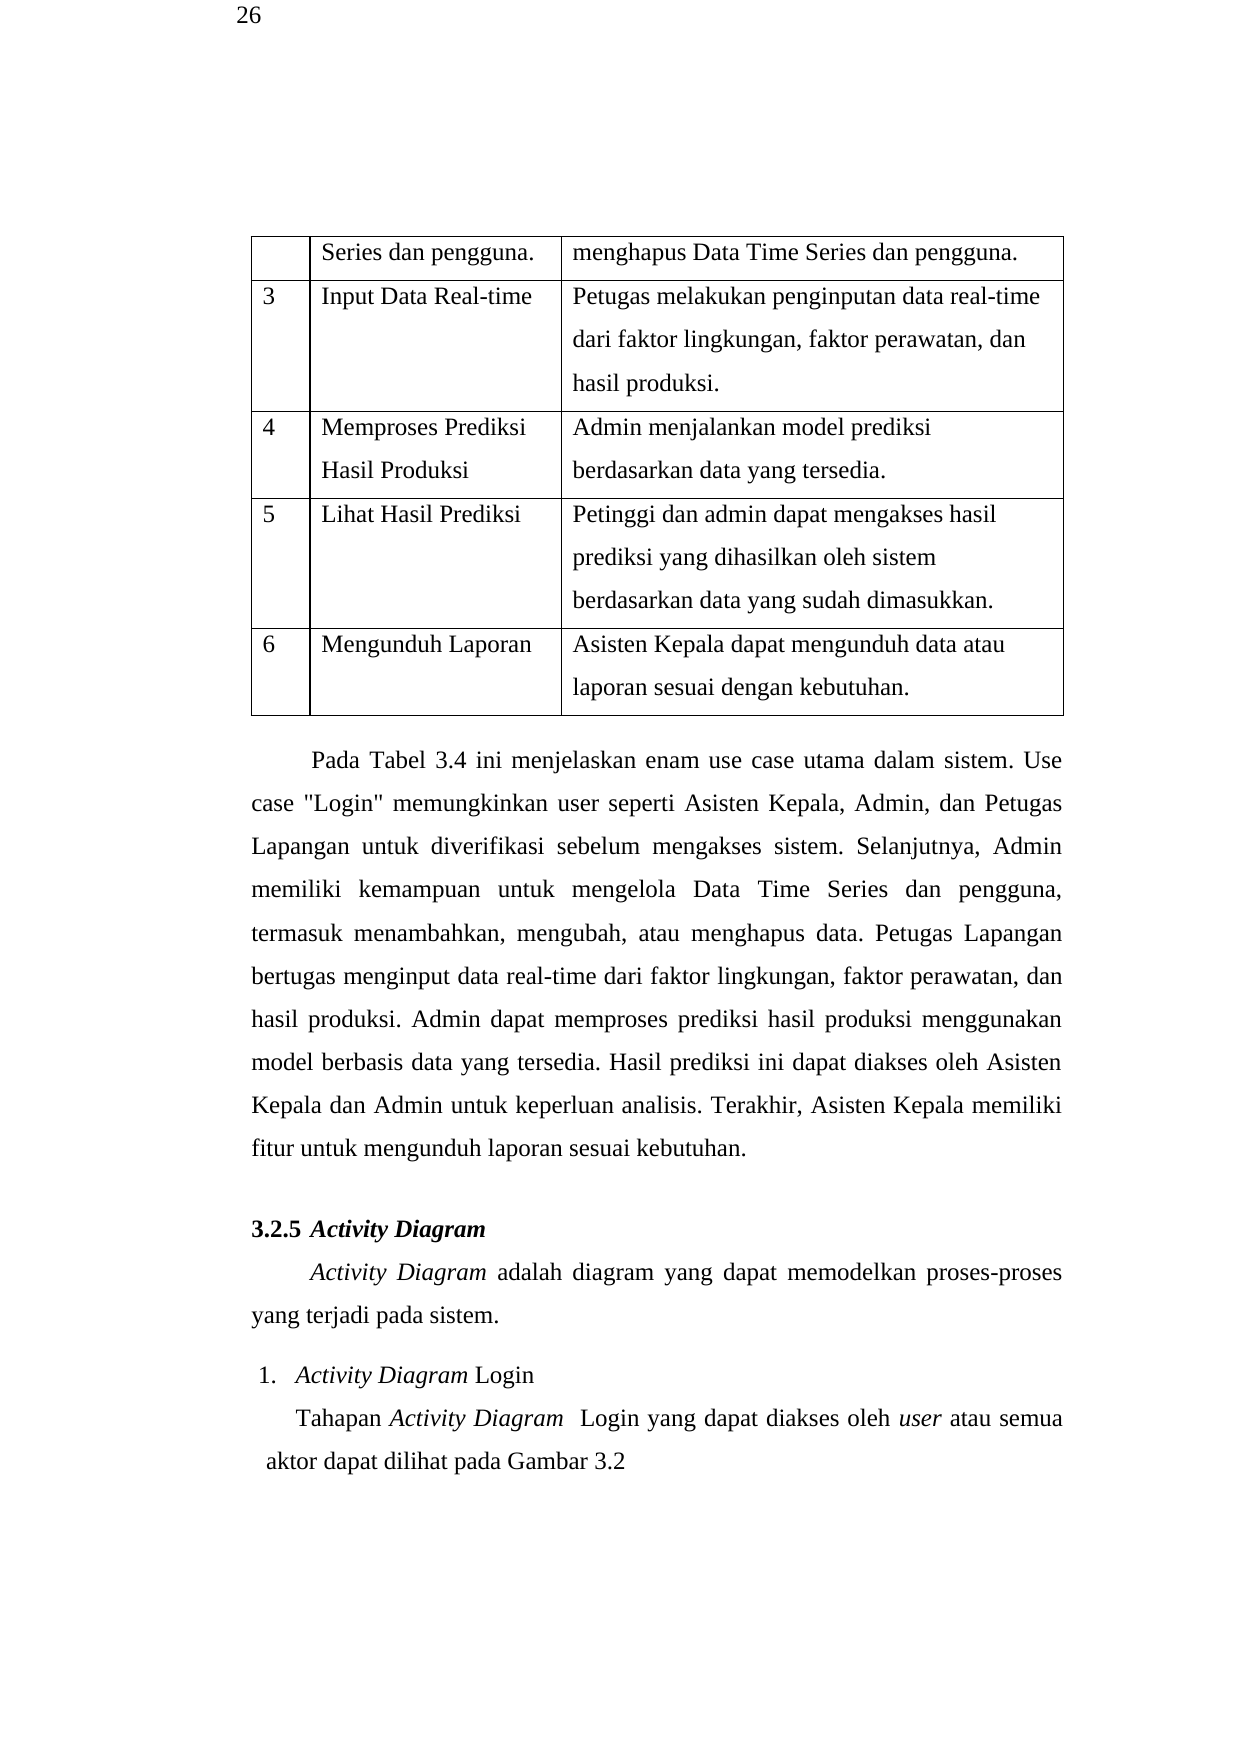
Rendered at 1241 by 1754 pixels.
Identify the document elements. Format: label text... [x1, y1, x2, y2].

table_cell Mengunduh Laporan [311, 629, 561, 715]
table_cell Input Data Real-time [311, 281, 561, 411]
table_cell Memproses Prediksi Hasil Produksi [311, 412, 561, 498]
table_cell 5 [252, 499, 309, 628]
list Activity Diagram adalah diagram yang dapat memodelkan proses-proses yang terjadi pada sistem. [251, 1257, 1063, 1329]
list Activity Diagram Login [258, 1360, 1063, 1389]
table_cell Petugas melakukan penginputan data real-time dari faktor lingkungan, faktor perawatan, dan hasil produksi. [562, 281, 1063, 411]
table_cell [562, 237, 1063, 280]
text Pada Tabel 3.4 ini menjelaskan enam use case utama dalam sistem. Use case "Login" memungkinkan user seperti Asisten Kepala, Admin, dan Petugas Lapangan untuk diverifikasi sebelum mengakses sistem. Selanjutnya, Admin memiliki kemampuan untuk mengelola Data Time Series dan pengguna, termasuk menambahkan, mengubah, atau menghapus data. Petugas Lapangan bertugas menginput data real-time dari faktor lingkungan, faktor perawatan, dan hasil produksi. Admin dapat memproses prediksi hasil produksi menggunakan model berbasis data yang tersedia. Hasil prediksi ini dapat diakses oleh Asisten Kepala dan Admin untuk keperluan analisis. Terakhir, Asisten Kepala memiliki fitur untuk mengunduh laporan sesuai kebutuhan. [251, 745, 1063, 1162]
table_cell Admin menjalankan model prediksi berdasarkan data yang tersedia. [562, 412, 1063, 498]
table_cell Asisten Kepala dapat mengunduh data atau laporan sesuai dengan kebutuhan. [562, 629, 1063, 715]
table_cell 6 [252, 629, 309, 715]
table_cell Petinggi dan admin dapat mengakses hasil prediksi yang dihasilkan oleh sistem berdasarkan data yang sudah dimasukkan. [562, 499, 1063, 628]
table_cell 4 [252, 412, 309, 498]
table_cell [311, 237, 561, 280]
list Activity Diagram [251, 1214, 1063, 1243]
table_cell Lihat Hasil Prediksi [311, 499, 561, 628]
table_cell 3 [252, 281, 309, 411]
list Tahapan Activity Diagram Login yang dapat diakses oleh user atau semua aktor dapat dilihat pada Gambar 3.2 [266, 1403, 1063, 1475]
table_cell 2 [252, 237, 309, 280]
